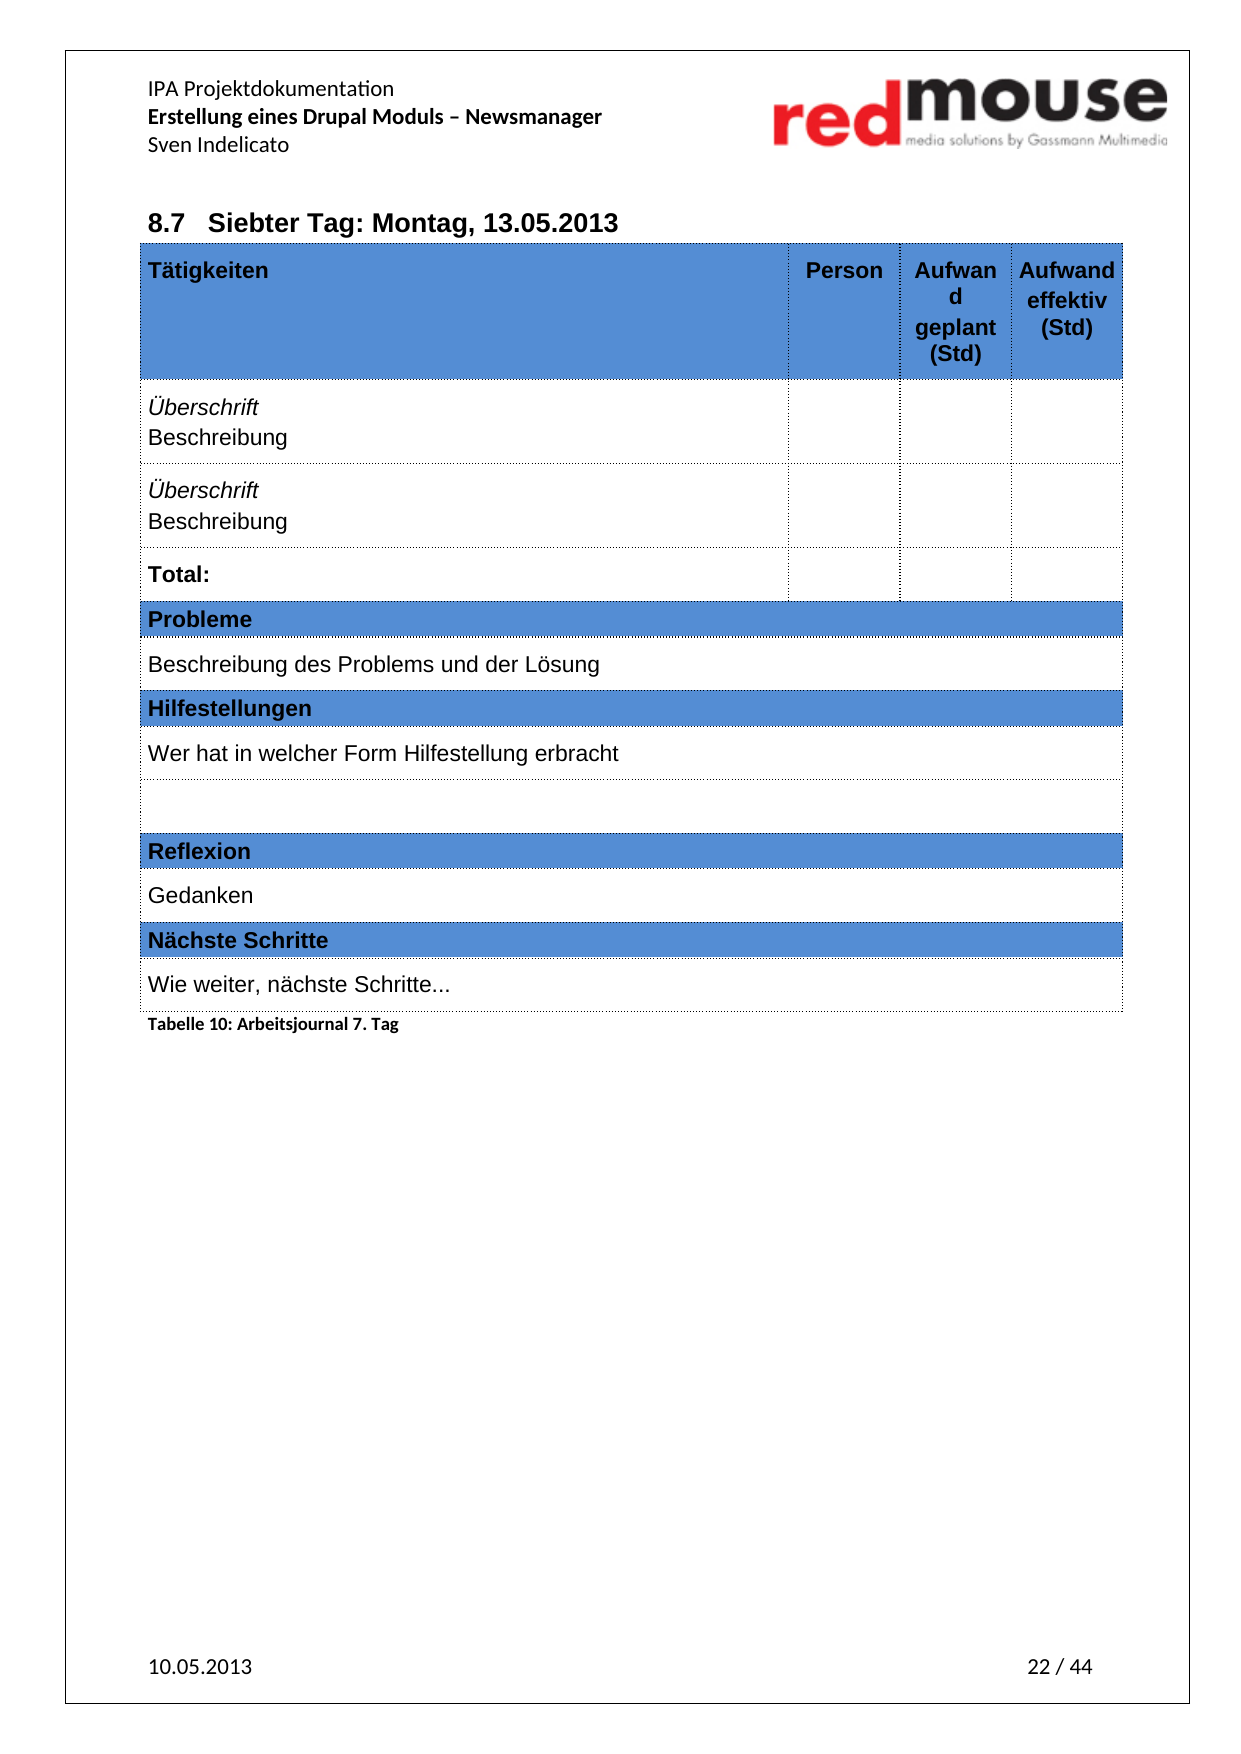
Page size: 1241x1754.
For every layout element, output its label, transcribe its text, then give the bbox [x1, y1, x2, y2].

table_cell [900, 833, 1011, 868]
table_cell [789, 601, 900, 636]
table_cell [789, 922, 900, 957]
table_cell [1011, 463, 1123, 547]
table_cell [1011, 690, 1123, 726]
table_cell [1011, 833, 1123, 868]
table_cell [900, 690, 1011, 726]
table_cell [789, 463, 900, 547]
table_cell [1011, 601, 1123, 636]
table_cell Gedanken [140, 868, 1123, 922]
table_cell Überschrift Beschreibung [140, 463, 789, 547]
picture [773, 78, 1168, 149]
table_header Person [789, 243, 900, 379]
table_cell Beschreibung des Problems und der Lösung [140, 636, 1123, 690]
table_cell Überschrift Beschreibung [140, 379, 789, 463]
table_cell [900, 547, 1011, 601]
table_cell [900, 379, 1011, 463]
table_header Aufwand effektiv (Std) [1011, 243, 1123, 379]
table_header Tätigkeiten [140, 243, 789, 379]
table_cell Reflexion [140, 833, 789, 868]
table_cell [900, 922, 1011, 957]
table_cell [900, 463, 1011, 547]
subtitle Siebter Tag: Montag, 13.05.2013 [148, 207, 1093, 238]
table_cell [789, 690, 900, 726]
table_cell Total: [140, 547, 789, 601]
table_cell [140, 779, 1123, 832]
table_header Aufwand geplant (Std) [900, 243, 1011, 379]
table_cell [789, 379, 900, 463]
text Tabelle 10: Arbeitsjournal 7. Tag [148, 1012, 1093, 1035]
table_cell [1011, 379, 1123, 463]
table_cell Probleme [140, 601, 789, 636]
table_cell Wie weiter, nächste Schritte... [140, 958, 1123, 1011]
table_cell Nächste Schritte [140, 922, 789, 957]
table_cell [1011, 547, 1123, 601]
table_cell Hilfestellungen [140, 690, 789, 726]
table_cell [900, 601, 1011, 636]
table_cell [789, 833, 900, 868]
table_cell [1011, 922, 1123, 957]
table_cell [789, 547, 900, 601]
table_cell Wer hat in welcher Form Hilfestellung erbracht [140, 726, 1123, 779]
